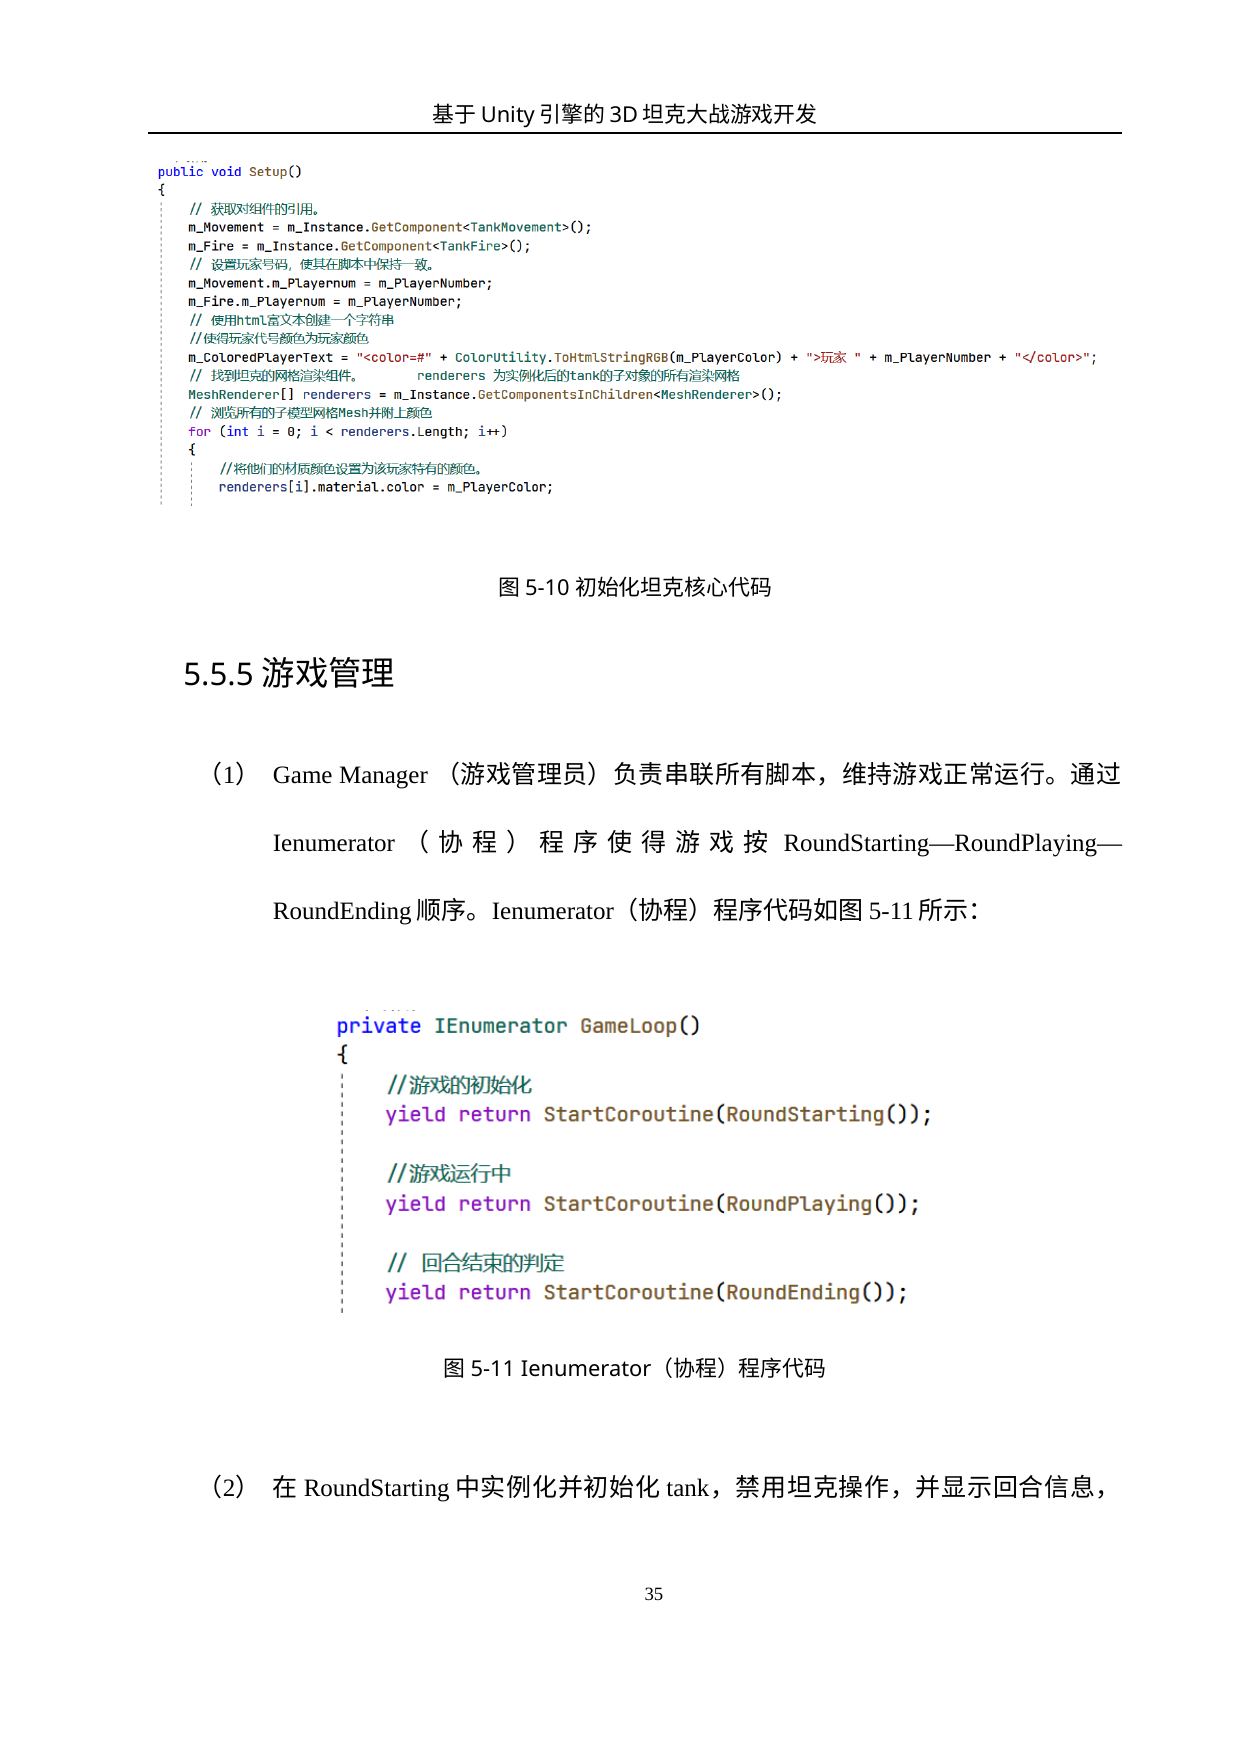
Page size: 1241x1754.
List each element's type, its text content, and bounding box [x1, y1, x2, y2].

list Game Manager （游戏管理员）负责串联所有脚本，维持游戏正常运行。通过Ienumerator（协程）程序使得游戏按RoundStarting—RoundPlaying—RoundEnding顺序。Ienumerator（协程）程序代码如图5-11所示： [198, 739, 1122, 942]
picture [147, 161, 1123, 506]
picture [319, 1010, 951, 1315]
text 图 5-11 Ienumerator（协程）程序代码 [148, 1350, 1122, 1384]
text 图 5-10 初始化坦克核心代码 [148, 569, 1122, 603]
subtitle 游戏管理 [183, 637, 1122, 705]
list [198, 1452, 1122, 1520]
